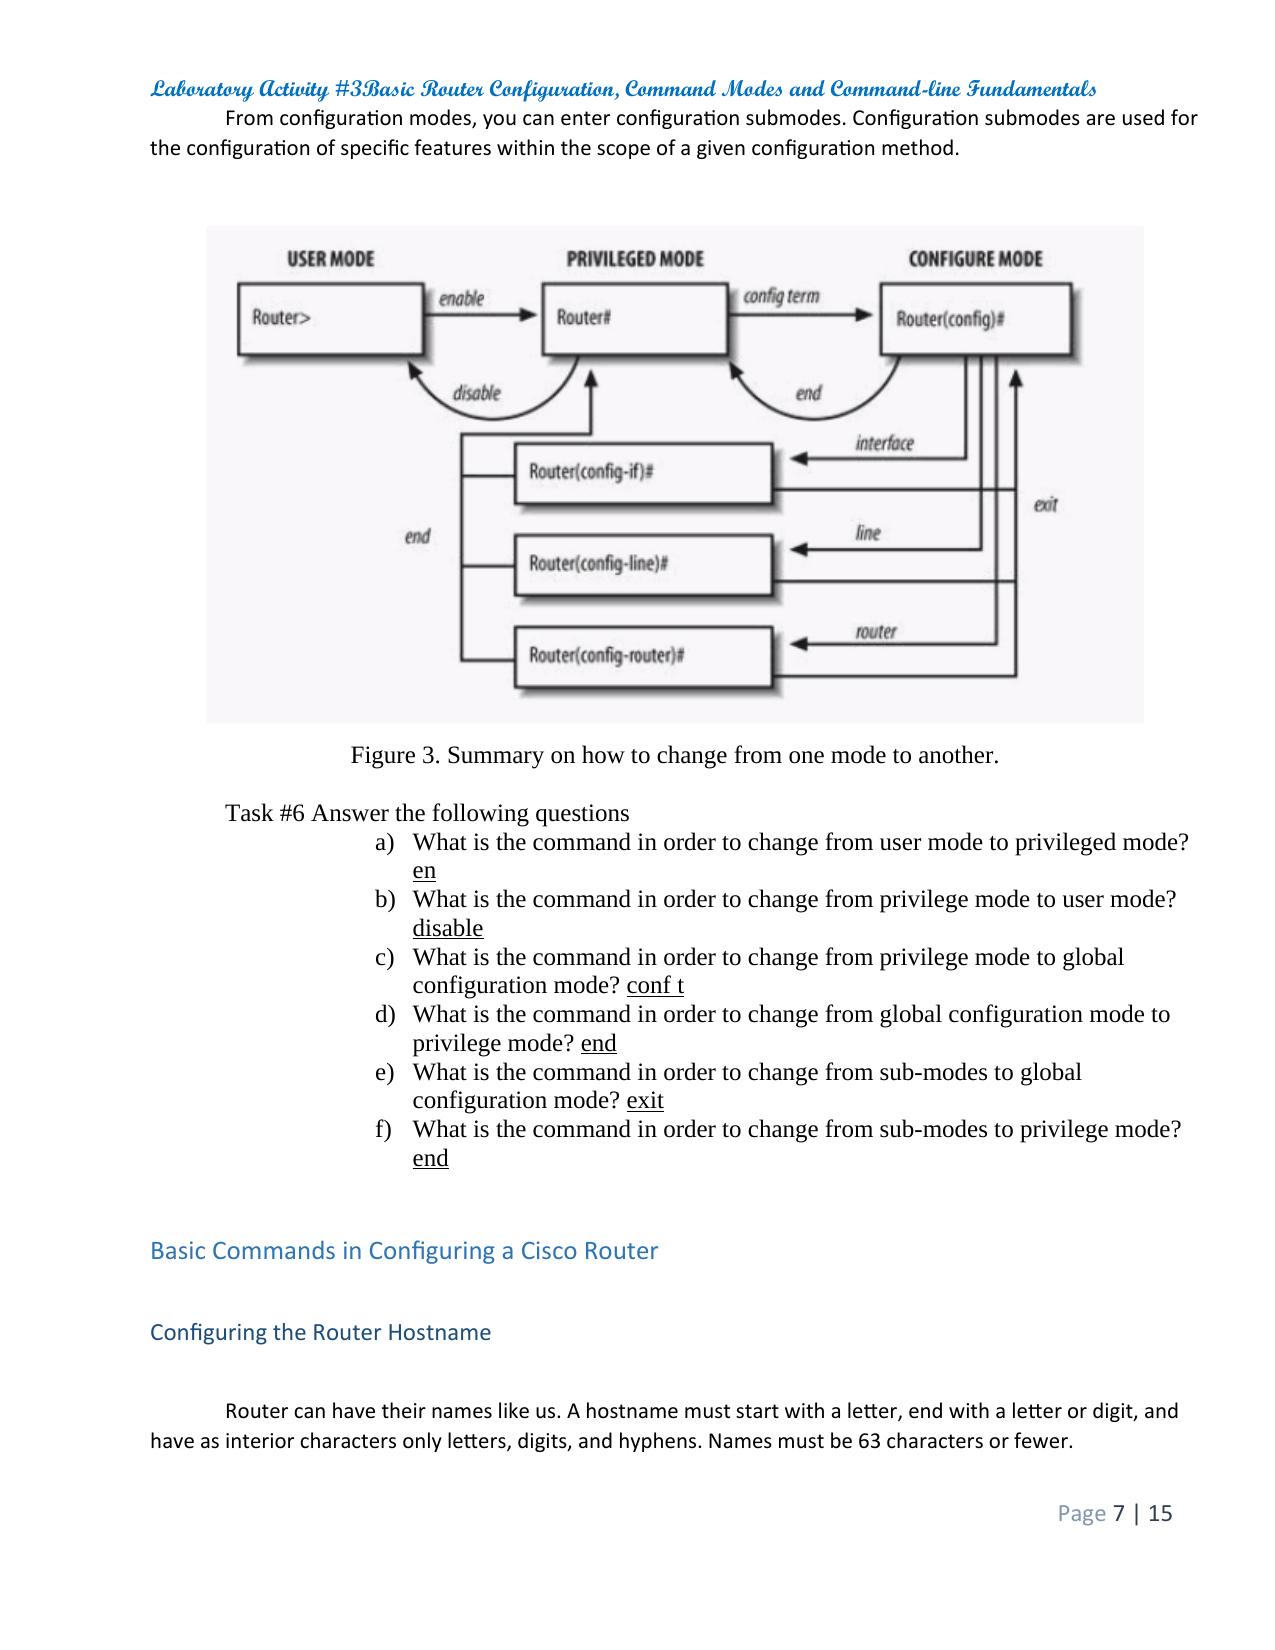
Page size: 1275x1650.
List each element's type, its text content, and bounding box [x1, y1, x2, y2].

list What is the command in order to change from privilege mode to global configuration mode? conf t [375, 942, 1200, 999]
list What is the command in order to change from user mode to privileged mode? [375, 827, 1200, 856]
text en [412, 856, 1200, 884]
list What is the command in order to change from sub-modes to global configuration mode? exit [375, 1057, 1200, 1114]
text end [412, 1143, 1200, 1172]
picture [206, 226, 1144, 741]
subtitle Configuring the Router Hostname [150, 1316, 1200, 1347]
text Router can have their names like us. A hostname must start with a letter, end with a letter or digit, and have as interior characters only letters, digits, and hyphens. Names must be 63 characters or fewer. [150, 1396, 1200, 1454]
text Task #6 Answer the following questions [150, 798, 1200, 827]
text disable [412, 913, 1200, 942]
subtitle Basic Commands in Configuring a Cisco Router [150, 1233, 1200, 1267]
text From configuration modes, you can enter configuration submodes. Configuration submodes are used for the configuration of specific features within the scope of a given configuration method. [150, 103, 1200, 161]
list What is the command in order to change from global configuration mode to privilege mode? end [375, 999, 1200, 1057]
list What is the command in order to change from sub-modes to privilege mode? [375, 1114, 1200, 1143]
text Figure 3. Summary on how to change from one mode to another. [150, 741, 1200, 769]
list What is the command in order to change from privilege mode to user mode? [375, 884, 1200, 913]
